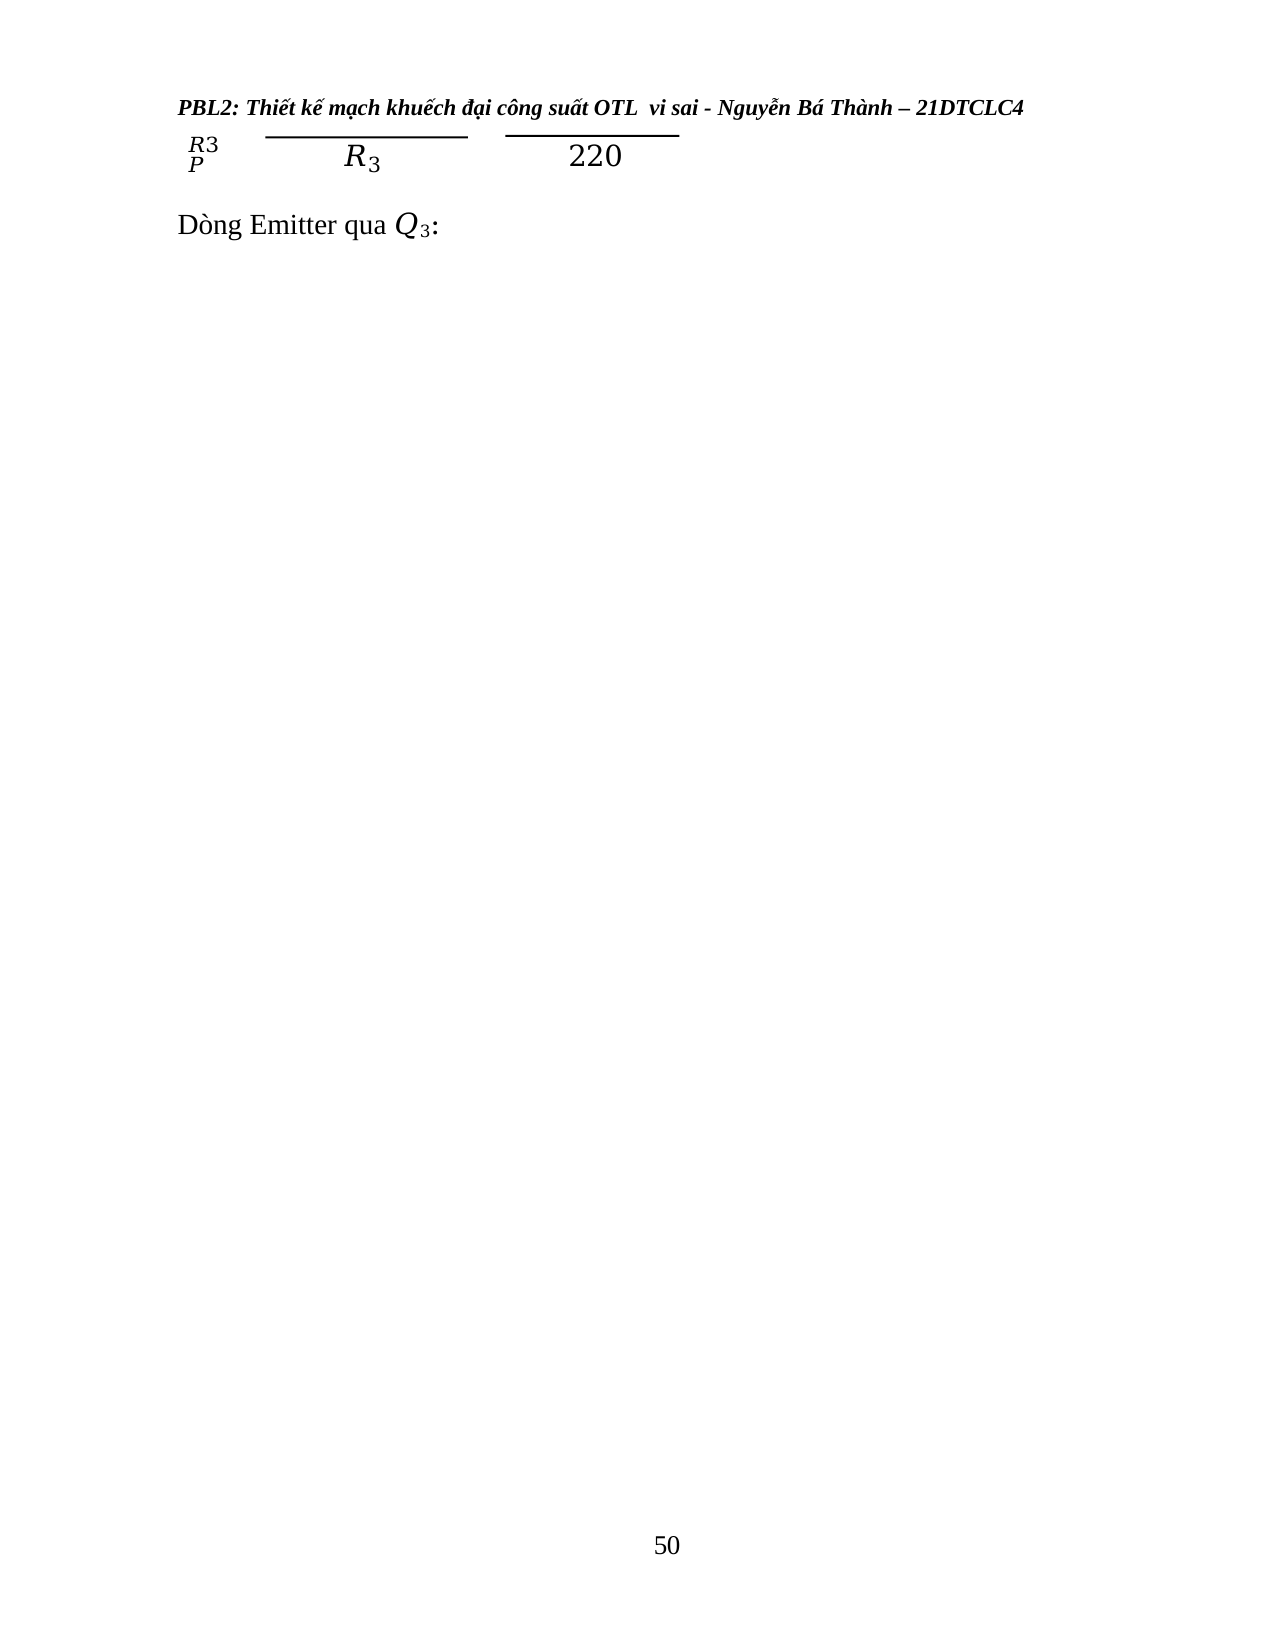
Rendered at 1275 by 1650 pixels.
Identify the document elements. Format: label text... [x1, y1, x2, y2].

text 220 [568, 137, 1244, 172]
text 𝑅3𝑃 [186, 135, 230, 177]
text 𝑅3 [271, 139, 381, 177]
text Dòng Emitter qua 𝑄3: [177, 206, 1244, 241]
